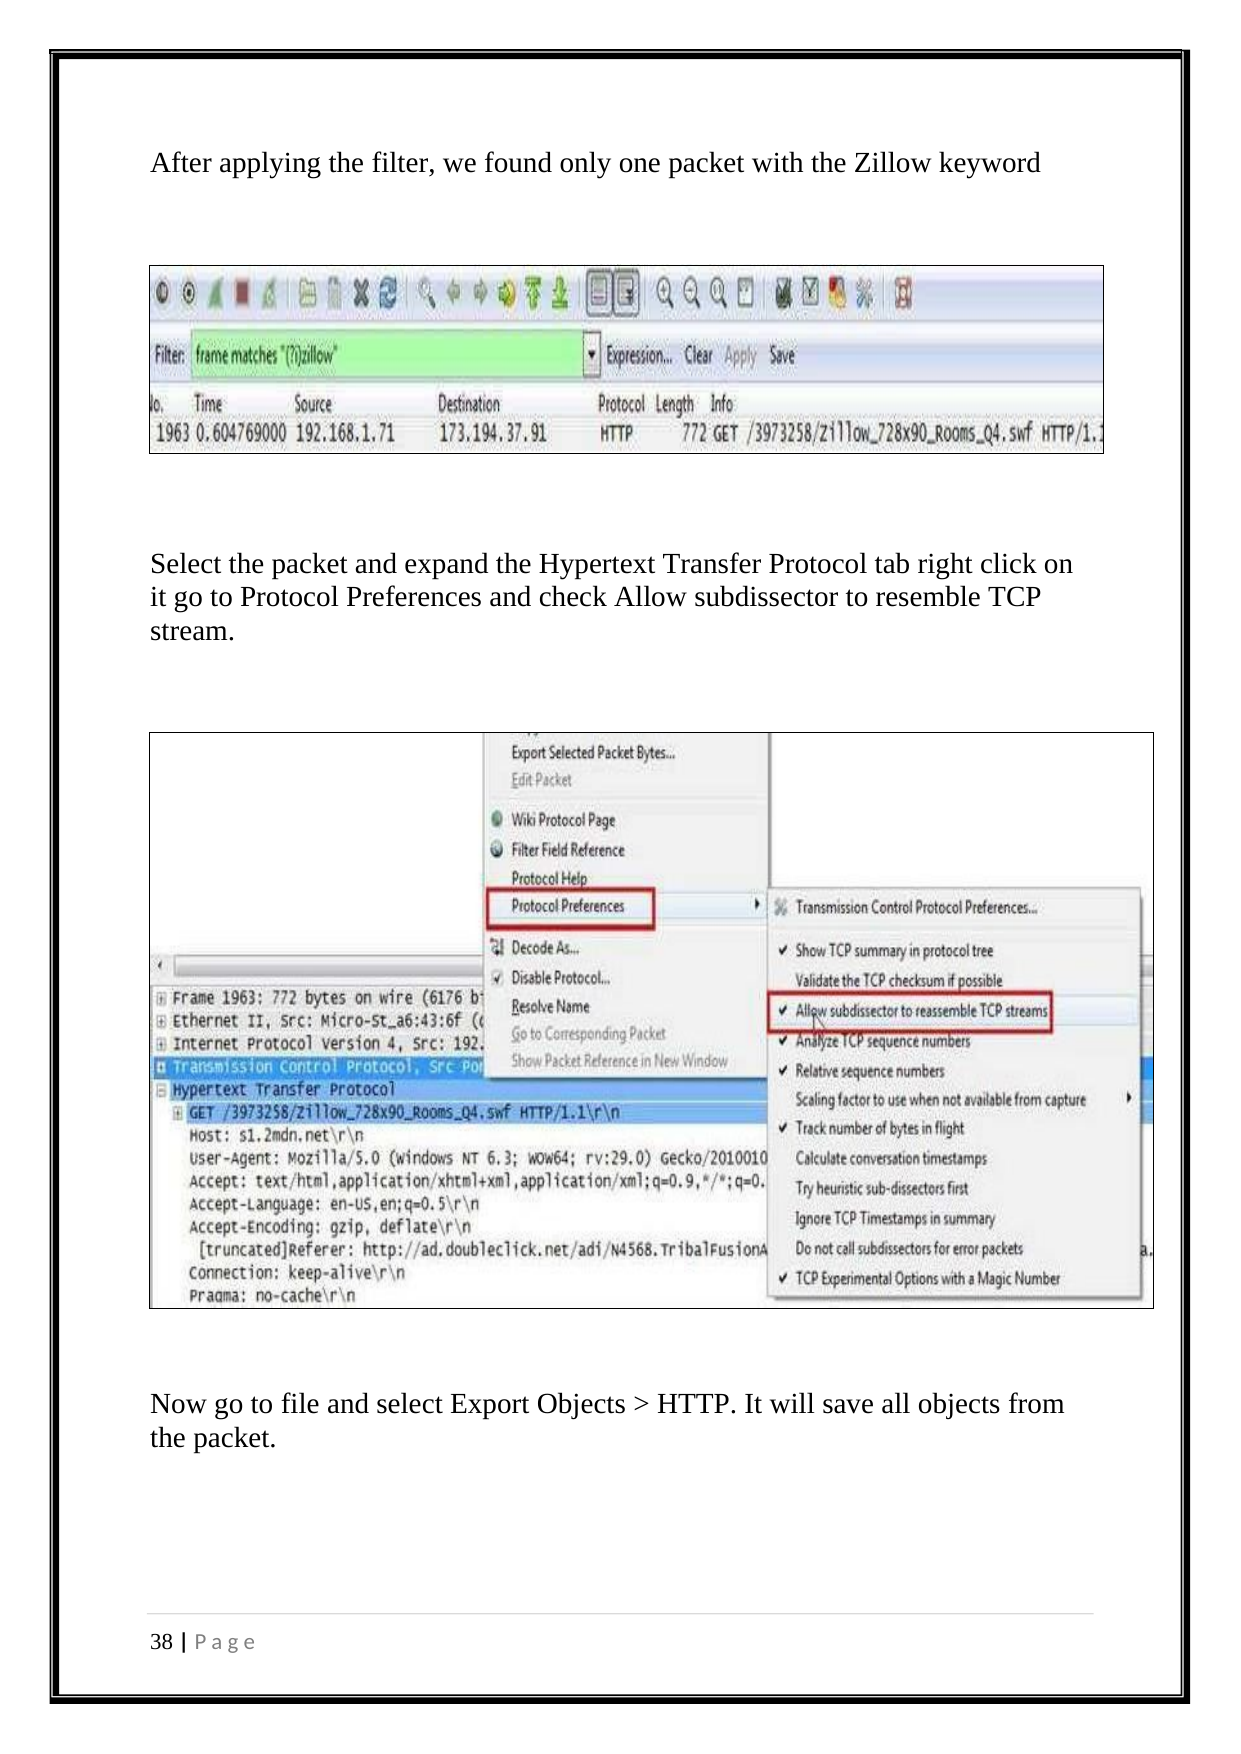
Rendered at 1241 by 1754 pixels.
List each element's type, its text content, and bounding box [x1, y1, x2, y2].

text After applying the filter, we found only one packet with the Zillow keyword [150, 145, 1173, 179]
text Now go to file and select Export Objects > HTTP. It will save all objects from the packet. [150, 1386, 1093, 1453]
picture [150, 266, 1103, 453]
picture [150, 733, 1153, 1308]
text Select the packet and expand the Hypertext Transfer Protocol tab right click on it go to Protocol Preferences and check Allow subdissector to resemble TCP stream. [150, 546, 1075, 647]
